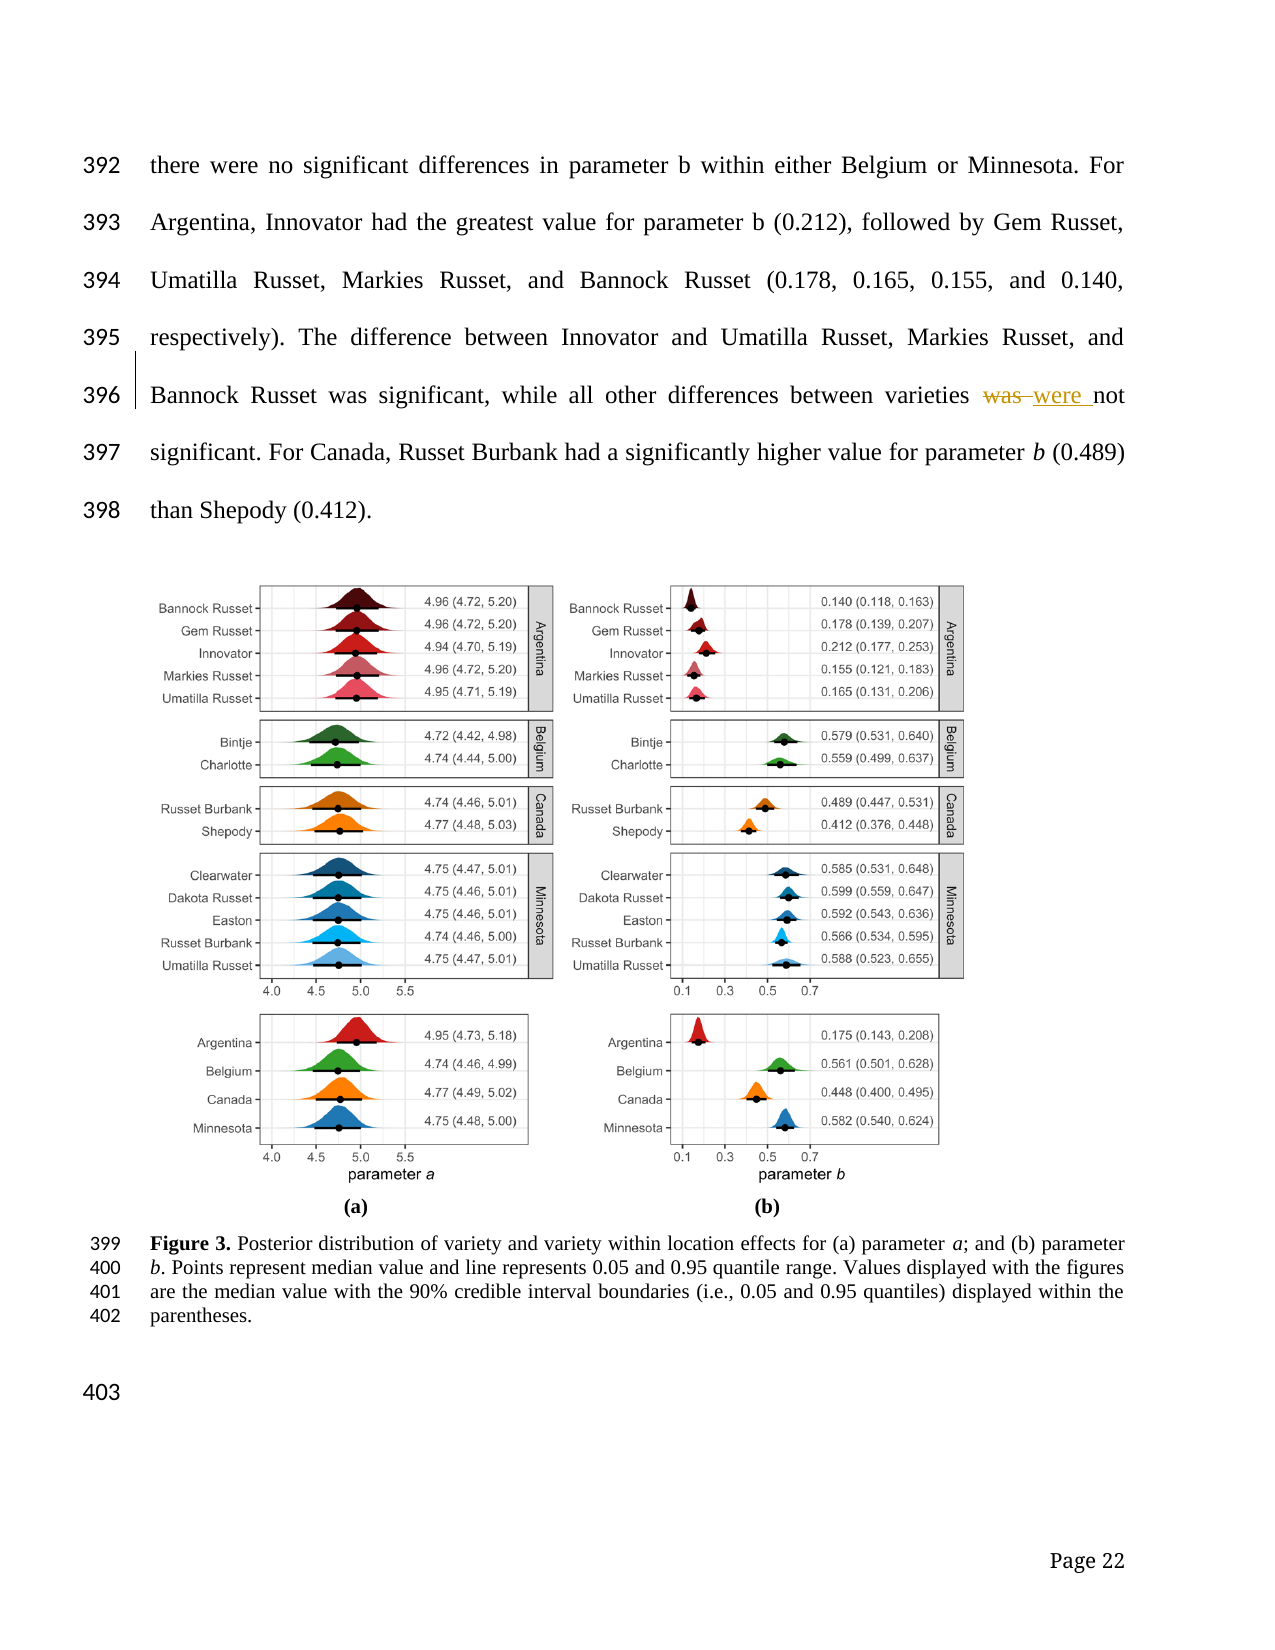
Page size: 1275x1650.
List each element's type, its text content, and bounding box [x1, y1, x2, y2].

table_cell (b) [561, 1194, 973, 1218]
text Figure 3. Posterior distribution of variety and variety within location effects for (a) parameter a; and (b) parameter b. Points represent median value and line represents 0.05 and 0.95 quantile range. Values displayed with the figures are the median value with the 90% credible interval boundaries (i.e., 0.05 and 0.95 quantiles) displayed within the parentheses. [150, 1231, 1125, 1327]
picture [150, 577, 972, 1194]
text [150, 150, 1125, 524]
table_cell (a) [150, 1194, 561, 1218]
